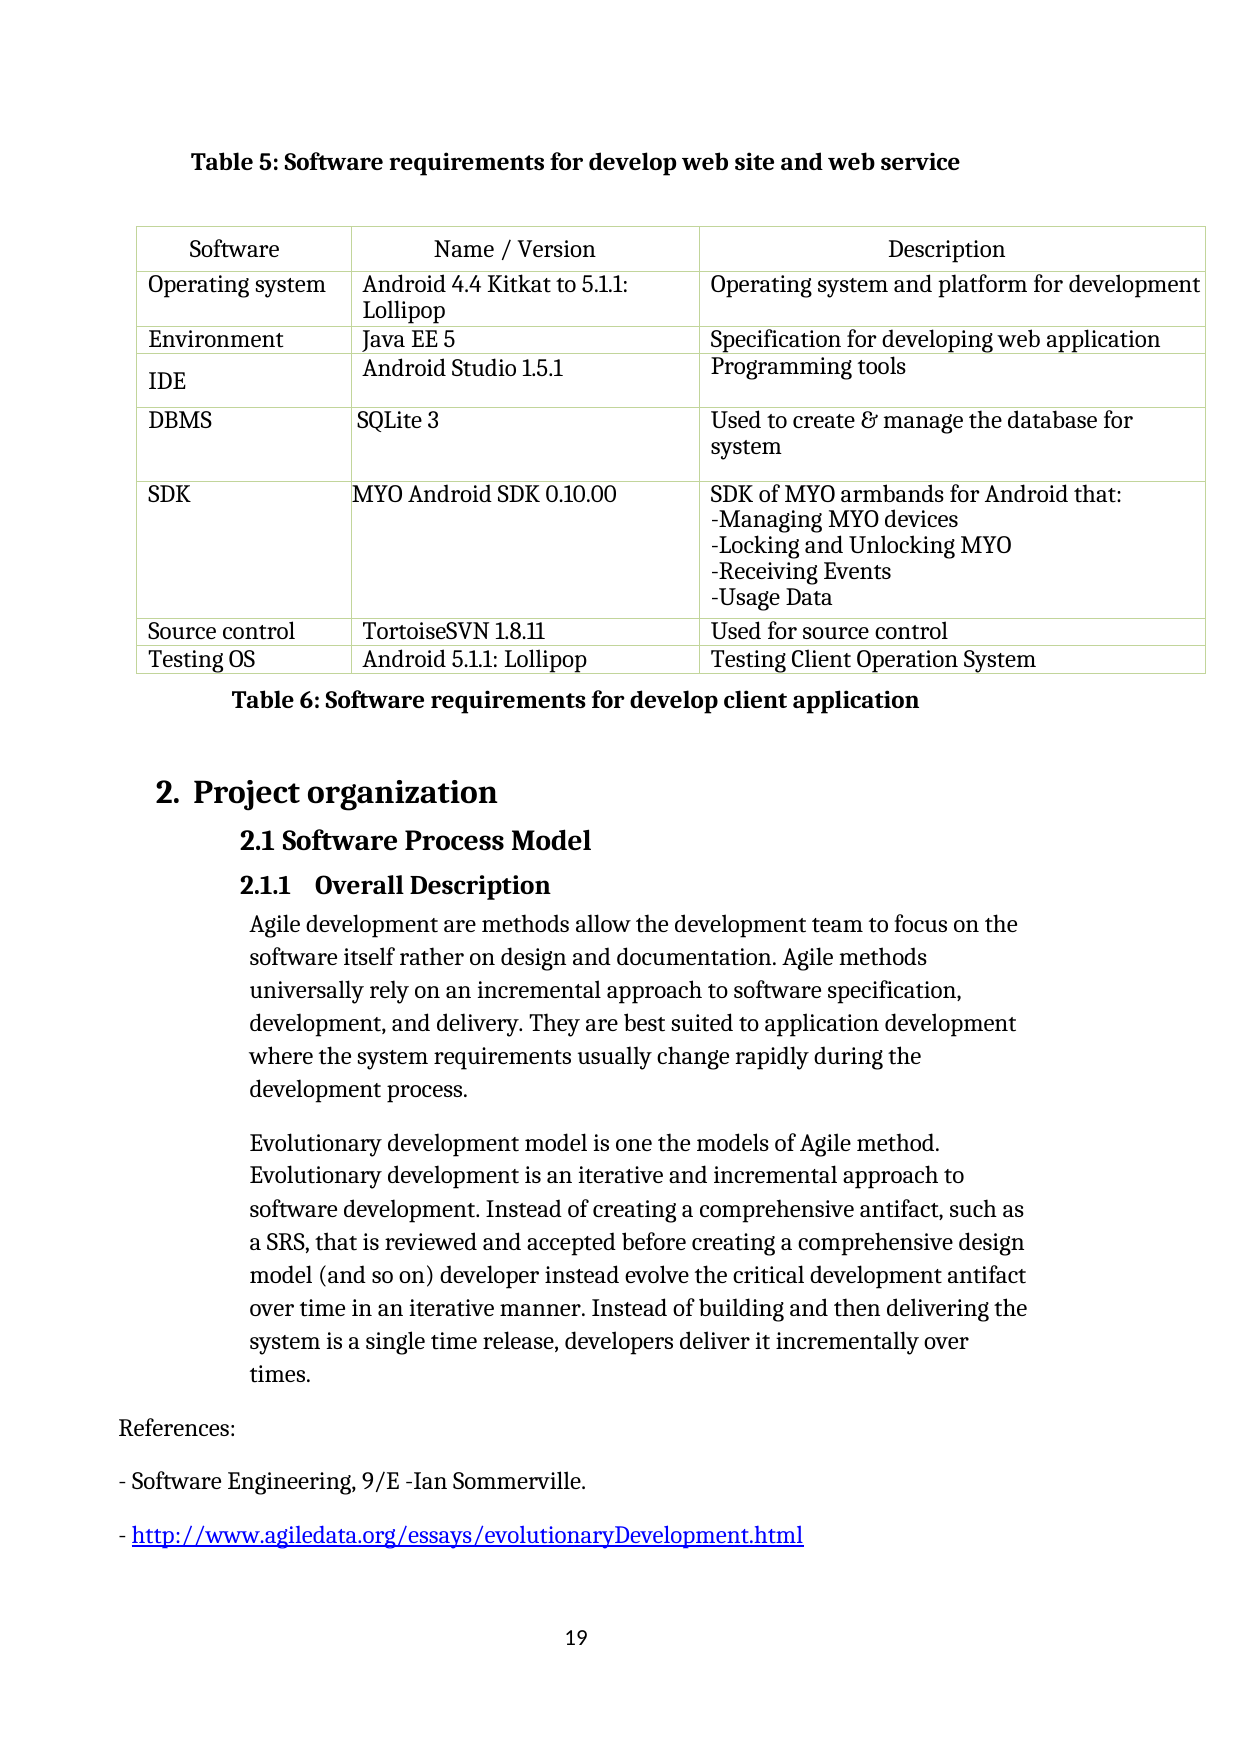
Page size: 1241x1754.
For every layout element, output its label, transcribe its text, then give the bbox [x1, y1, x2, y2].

table_cell Used to create & manage the database for system [700, 408, 1205, 481]
table_cell Specification for developing web application [700, 327, 1205, 353]
text Evolutionary development model is one the models of Agile method. Evolutionary development is an iterative and incremental approach to software development. Instead of creating a comprehensive antifact, such as a SRS, that is reviewed and accepted before creating a comprehensive design model (and so on) developer instead evolve the critical development antifact over time in an iterative manner. Instead of building and then delivering the system is a single time release, developers deliver it incrementally over times. [249, 1128, 1033, 1388]
table_cell Operating system [137, 272, 351, 326]
table_cell Android Studio 1.5.1 [352, 354, 699, 407]
subtitle Overall Description [240, 870, 1033, 901]
subtitle Project organization [156, 773, 1033, 811]
table_cell Used for source control [700, 619, 1205, 645]
table_cell MYO Android SDK 0.10.00 [352, 482, 699, 618]
table_cell Operating system and platform for development [700, 272, 1205, 326]
table_cell Programming tools [700, 354, 1205, 407]
table_cell DBMS [137, 408, 351, 481]
table_cell SQLite 3 [352, 408, 699, 481]
table_cell Source control [137, 619, 351, 645]
text - http://www.agiledata.org/essays/evolutionaryDevelopment.html [118, 1521, 1033, 1550]
list Table 6: Software requirements for develop client application [118, 686, 1033, 715]
text References: [118, 1413, 1033, 1442]
table_cell SDK [137, 482, 351, 618]
table_cell IDE [137, 354, 351, 407]
table_header Software [137, 227, 351, 271]
table_cell Testing OS [137, 646, 351, 673]
table_header Description [700, 227, 1205, 271]
table_cell Android 4.4 Kitkat to 5.1.1: Lollipop [352, 272, 699, 326]
table_cell Testing Client Operation System [700, 646, 1205, 673]
table_cell Environment [137, 327, 351, 353]
table_cell Android 5.1.1: Lollipop [352, 646, 699, 673]
table_cell SDK of MYO armbands for Android that: -Managing MYO devices -Locking and Unlocking MYO -Receiving Events -Usage Data [700, 482, 1205, 618]
text Agile development are methods allow the development team to focus on the software itself rather on design and documentation. Agile methods universally rely on an incremental approach to software specification, development, and delivery. They are best suited to application development where the system requirements usually change rapidly during the development process. [249, 909, 1033, 1103]
table_cell Java EE 5 [352, 327, 699, 353]
text - Software Engineering, 9/E -Ian Sommerville. [118, 1467, 1033, 1496]
list Table 5: Software requirements for develop web site and web service [118, 148, 1033, 176]
table_cell TortoiseSVN 1.8.11 [352, 619, 699, 645]
table_header Name / Version [352, 227, 699, 271]
subtitle Software Process Model [240, 824, 1033, 857]
